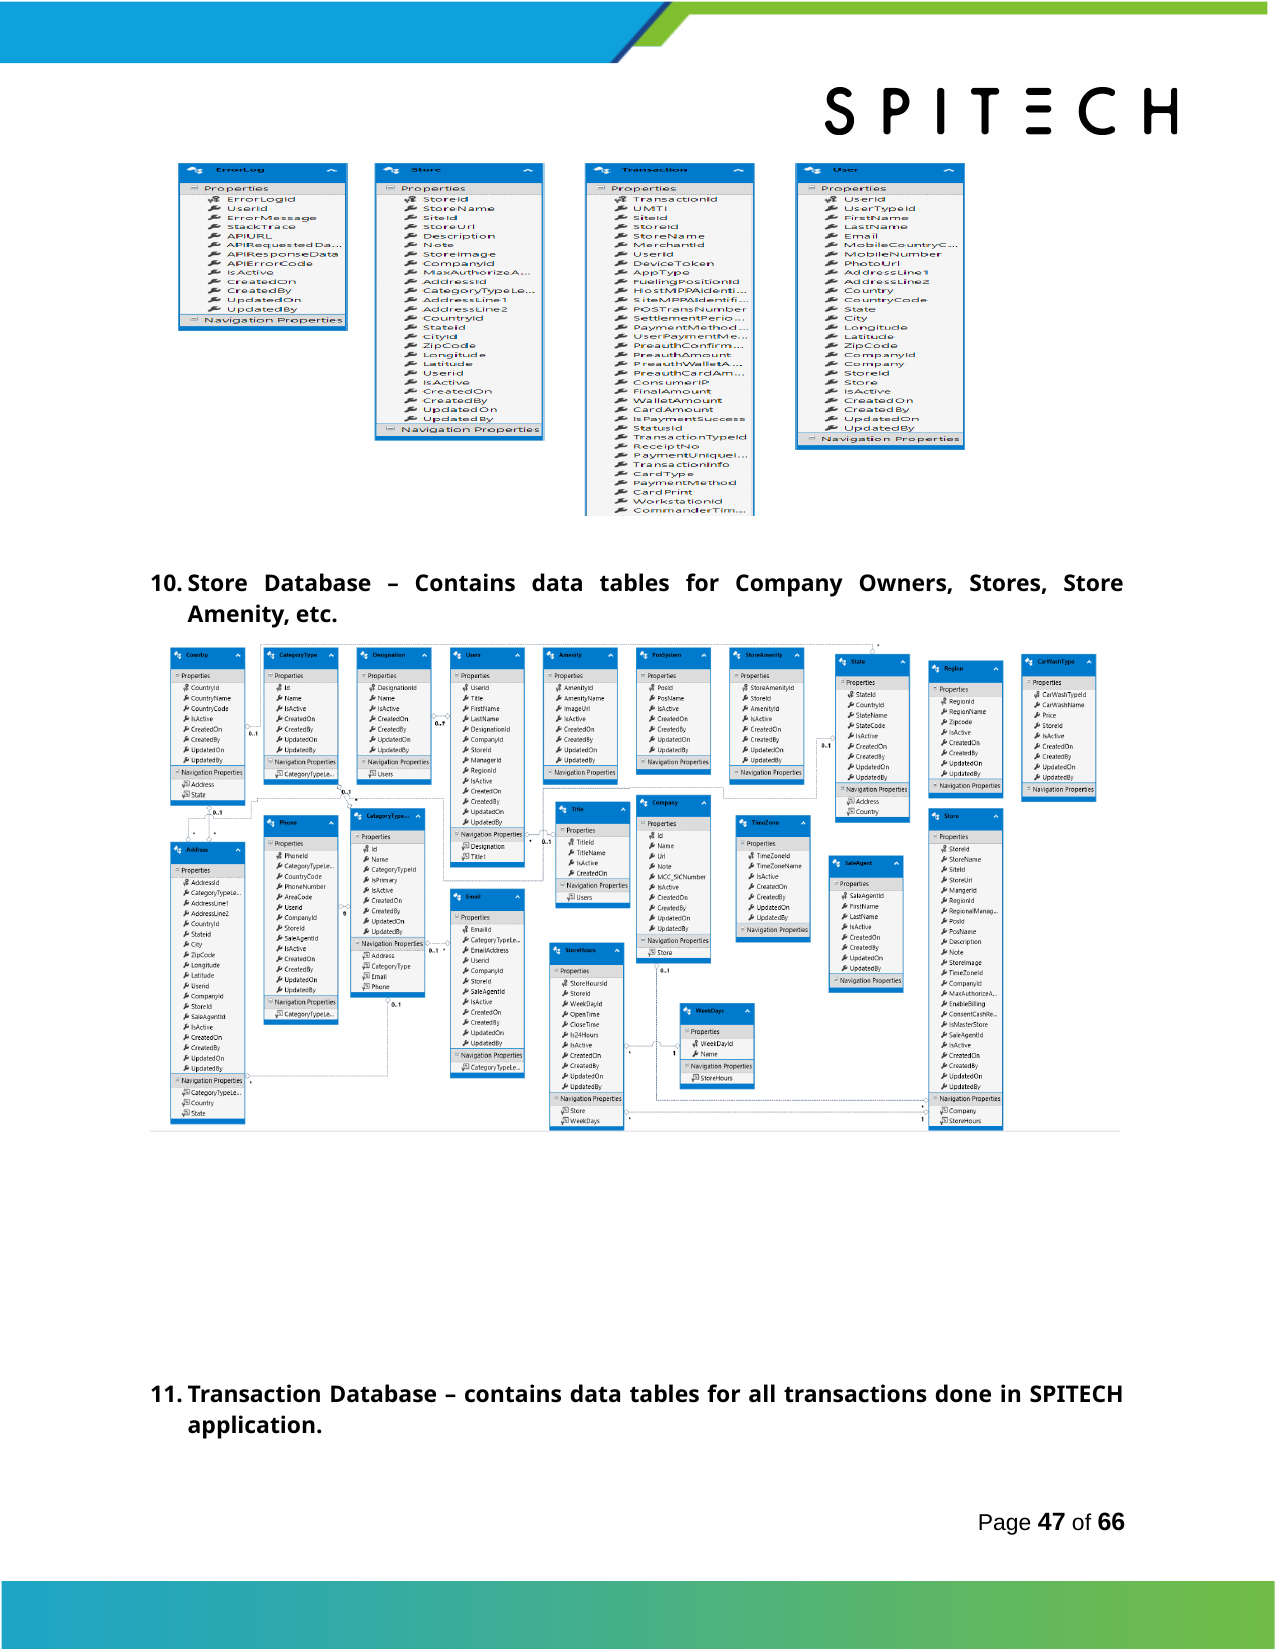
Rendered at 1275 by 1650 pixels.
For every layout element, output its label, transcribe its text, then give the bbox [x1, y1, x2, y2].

picture [150, 641, 1120, 1132]
picture [150, 150, 1080, 516]
list Transaction Database – contains data tables for all transactions done in SPITECH application. [150, 1378, 1125, 1440]
list Store Database – Contains data tables for Company Owners, Stores, Store Amenity, etc. [150, 567, 1125, 629]
picture [825, 87, 1178, 135]
picture [1, 1581, 1275, 1649]
picture [611, 1, 1268, 64]
